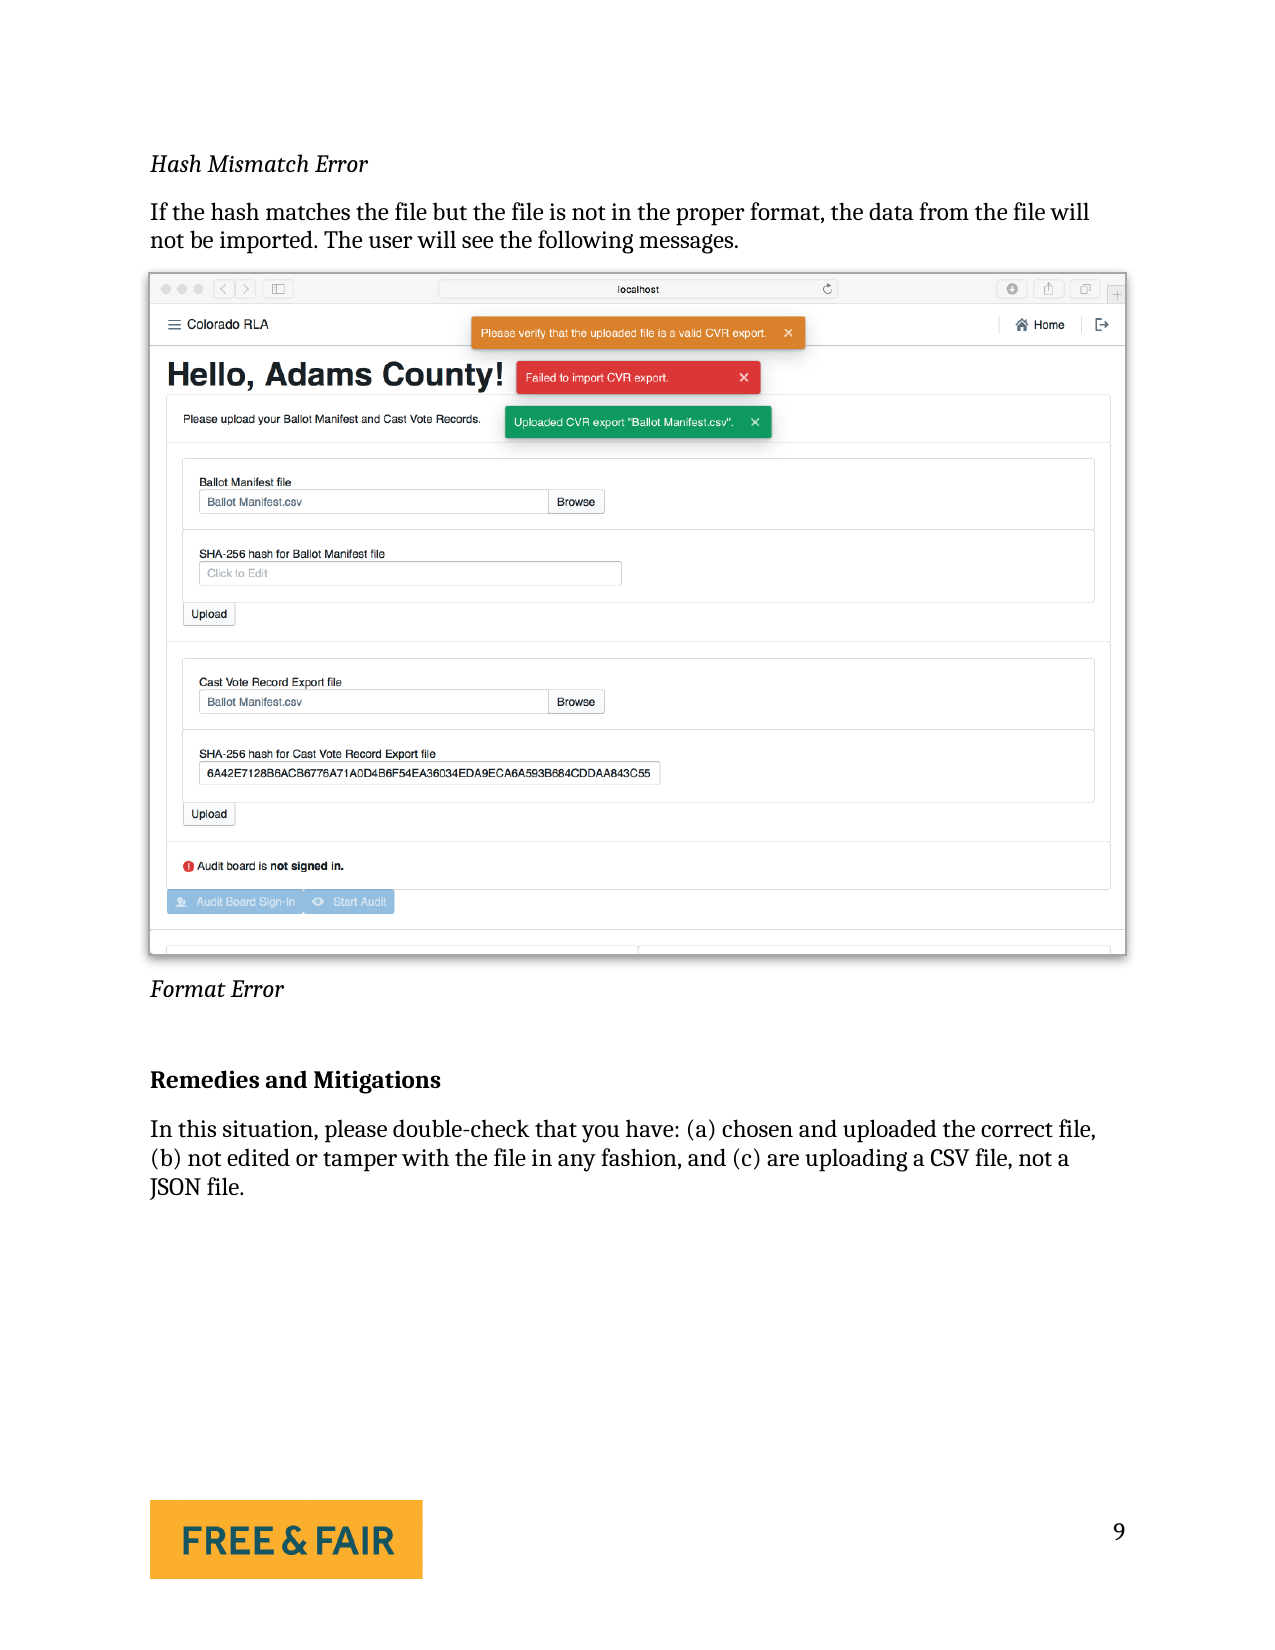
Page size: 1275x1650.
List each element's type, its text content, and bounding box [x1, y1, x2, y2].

picture [150, 274, 1125, 954]
text If the hash matches the file but the file is not in the proper format, the data from the file will not be imported. The user will see the following messages. [150, 197, 1125, 255]
text Format Error [150, 975, 1125, 1004]
picture [150, 1500, 423, 1579]
text Remedies and Mitigations [150, 1066, 1125, 1094]
text Hash Mismatch Error [150, 150, 1125, 179]
text In this situation, please double-check that you have: (a) chosen and uploaded the correct file, (b) not edited or tamper with the file in any fashion, and (c) are uploading a CSV file, not a JSON file. [150, 1115, 1125, 1202]
